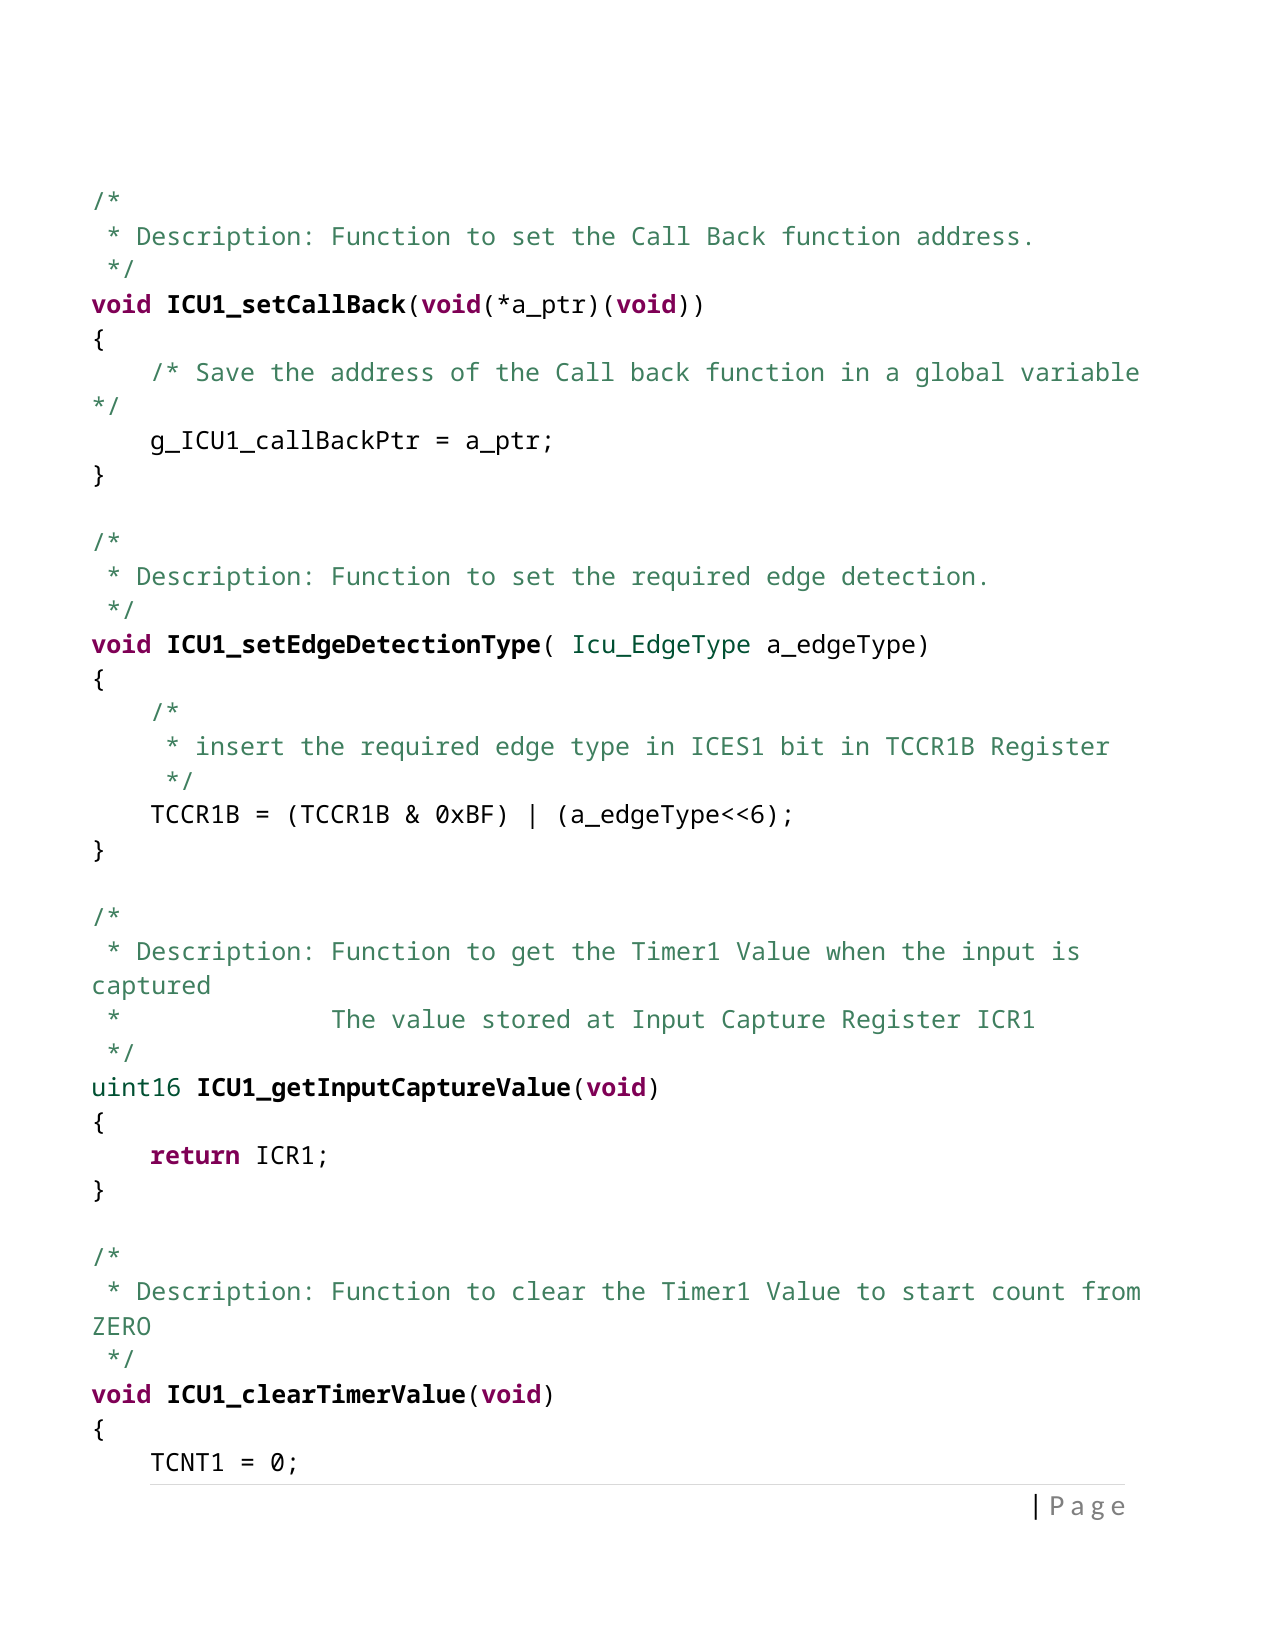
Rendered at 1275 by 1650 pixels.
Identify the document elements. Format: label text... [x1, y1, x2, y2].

text void ICU1_setCallBack(void(*a_ptr)(void)) [91, 286, 1184, 320]
text /* [91, 1240, 1184, 1274]
text */ [91, 1036, 1184, 1070]
text } [91, 457, 1184, 491]
text TCCR1B = (TCCR1B & 0xBF) | (a_edgeType<<6); [91, 797, 1184, 831]
text return ICR1; [91, 1138, 1184, 1172]
text { [91, 661, 1184, 695]
text void ICU1_clearTimerValue(void) [91, 1376, 1184, 1410]
text */ [91, 593, 1184, 627]
text { [91, 320, 1184, 354]
text { [91, 1104, 1184, 1138]
text */ [91, 1342, 1184, 1376]
text /* [91, 525, 1184, 559]
text void ICU1_setEdgeDetectionType( Icu_EdgeType a_edgeType) [91, 627, 1184, 661]
text /* Save the address of the Call back function in a global variable */ [91, 354, 1184, 422]
text { [91, 1410, 1184, 1444]
text uint16 ICU1_getInputCaptureValue(void) [91, 1070, 1184, 1104]
text * Description: Function to get the Timer1 Value when the input is captured [91, 933, 1184, 1002]
text * Description: Function to set the Call Back function address. [91, 218, 1184, 252]
text * insert the required edge type in ICES1 bit in TCCR1B Register [91, 729, 1184, 763]
text * Description: Function to clear the Timer1 Value to start count from ZERO [91, 1274, 1184, 1342]
text * The value stored at Input Capture Register ICR1 [91, 1002, 1184, 1036]
text } [91, 1172, 1184, 1206]
text * Description: Function to set the required edge detection. [91, 559, 1184, 593]
text TCNT1 = 0; [91, 1444, 1184, 1478]
text } [91, 831, 1184, 865]
text /* [91, 899, 1184, 933]
text g_ICU1_callBackPtr = a_ptr; [91, 422, 1184, 457]
text */ [91, 763, 1184, 797]
text /* [91, 184, 1184, 218]
text /* [91, 695, 1184, 729]
text */ [91, 252, 1184, 286]
